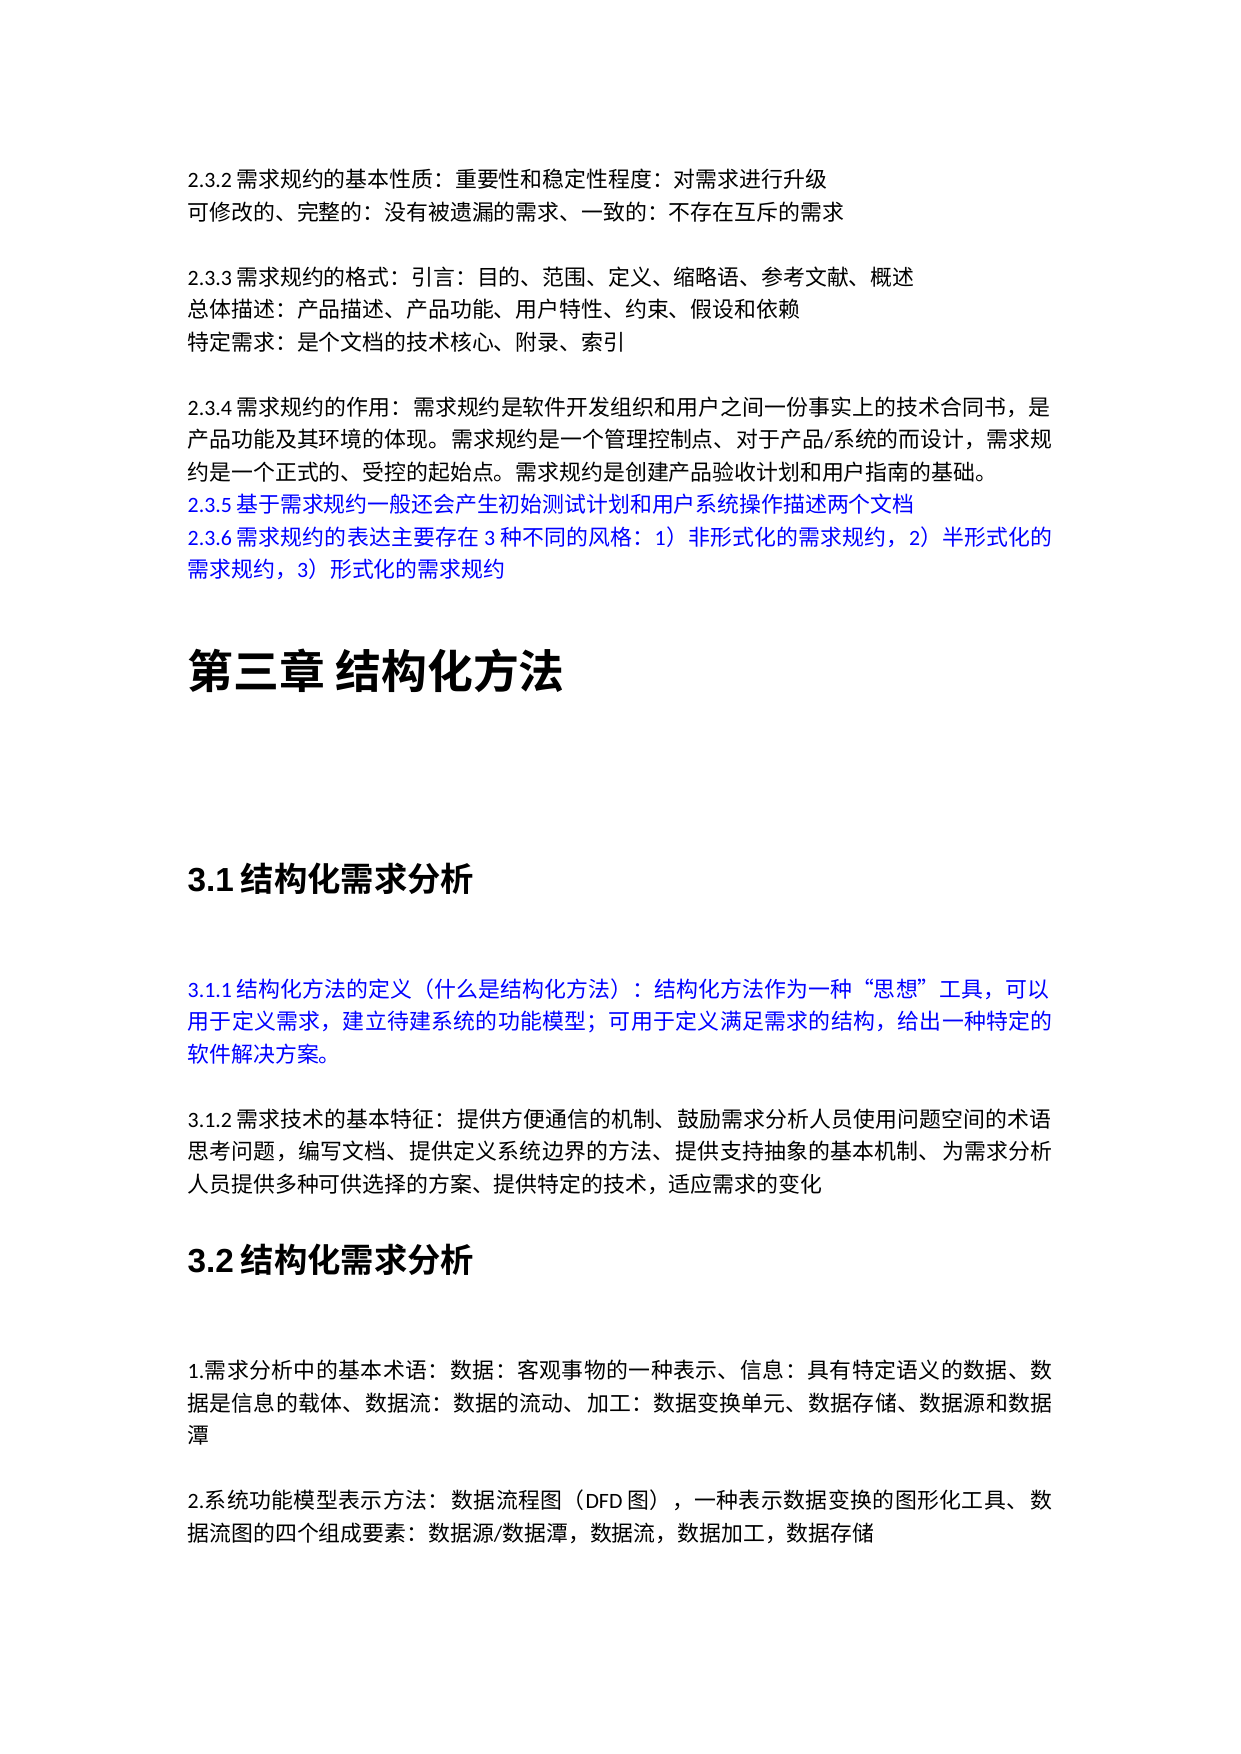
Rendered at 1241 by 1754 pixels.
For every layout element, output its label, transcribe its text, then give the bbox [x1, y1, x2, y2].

text 2.3.3需求规约的格式：引言：目的、范围、定义、缩略语、参考文献、概述 [187, 259, 1053, 292]
text 可修改的、完整的：没有被遗漏的需求、一致的：不存在互斥的需求 [187, 194, 1053, 227]
text 2.系统功能模型表示方法：数据流程图（DFD图），一种表示数据变换的图形化工具、数据流图的四个组成要素：数据源/数据潭，数据流，数据加工，数据存储 [187, 1483, 1053, 1548]
text 2.3.2需求规约的基本性质：重要性和稳定性程度：对需求进行升级 [187, 162, 1053, 194]
text 1.需求分析中的基本术语：数据：客观事物的一种表示、信息：具有特定语义的数据、数据是信息的载体、数据流：数据的流动、 加工：数据变换单元、数据存储、数据源和数据潭 [187, 1353, 1053, 1450]
subtitle 3.1结构化需求分析 [187, 844, 1053, 909]
subtitle 结构化方法 [187, 620, 1053, 717]
text 3.1.2需求技术的基本特征：提供方便通信的机制、鼓励需求分析人员使用问题空间的术语思考问题，编写文档、提供定义系统边界的方法、提供支持抽象的基本机制、 为需求分析人员提供多种可供选择的方案、提供特定的技术，适应需求的变化 [187, 1101, 1053, 1199]
text 2.3.4需求规约的作用：需求规约是软件开发组织和用户之间一份事实上的技术合同书，是产品功能及其环境的体现。需求规约是一个管理控制点、对于产品/系统的而设计，需求规约是一个正式的、受控的起始点。需求规约是创建产品验收计划和用户指南的基础。 [187, 389, 1053, 487]
text 特定需求：是个文档的技术核心、附录、 索引 [187, 324, 1053, 357]
text 3.1.1结构化方法的定义（什么是结构化方法）：结构化方法作为一种“思想”工具，可以用于定义需求，建立待建系统的功能模型；可用于定义满足需求的结构，给出一种特定的软件解决方案。 [187, 971, 1053, 1069]
text 2.3.6需求规约的表达主要存在3种不同的风格：1）非形式化的需求规约，2）半形式化的需求规约，3）形式化的需求规约 [187, 519, 1053, 584]
text 总体描述：产品描述、产品功能、用户特性、约束、假设和依赖 [187, 292, 1053, 324]
text 2.3.5基于需求规约一般还会产生初始测试计划和用户系统操作描述两个文档 [187, 487, 1053, 519]
subtitle 3.2结构化需求分析 [187, 1226, 1053, 1291]
